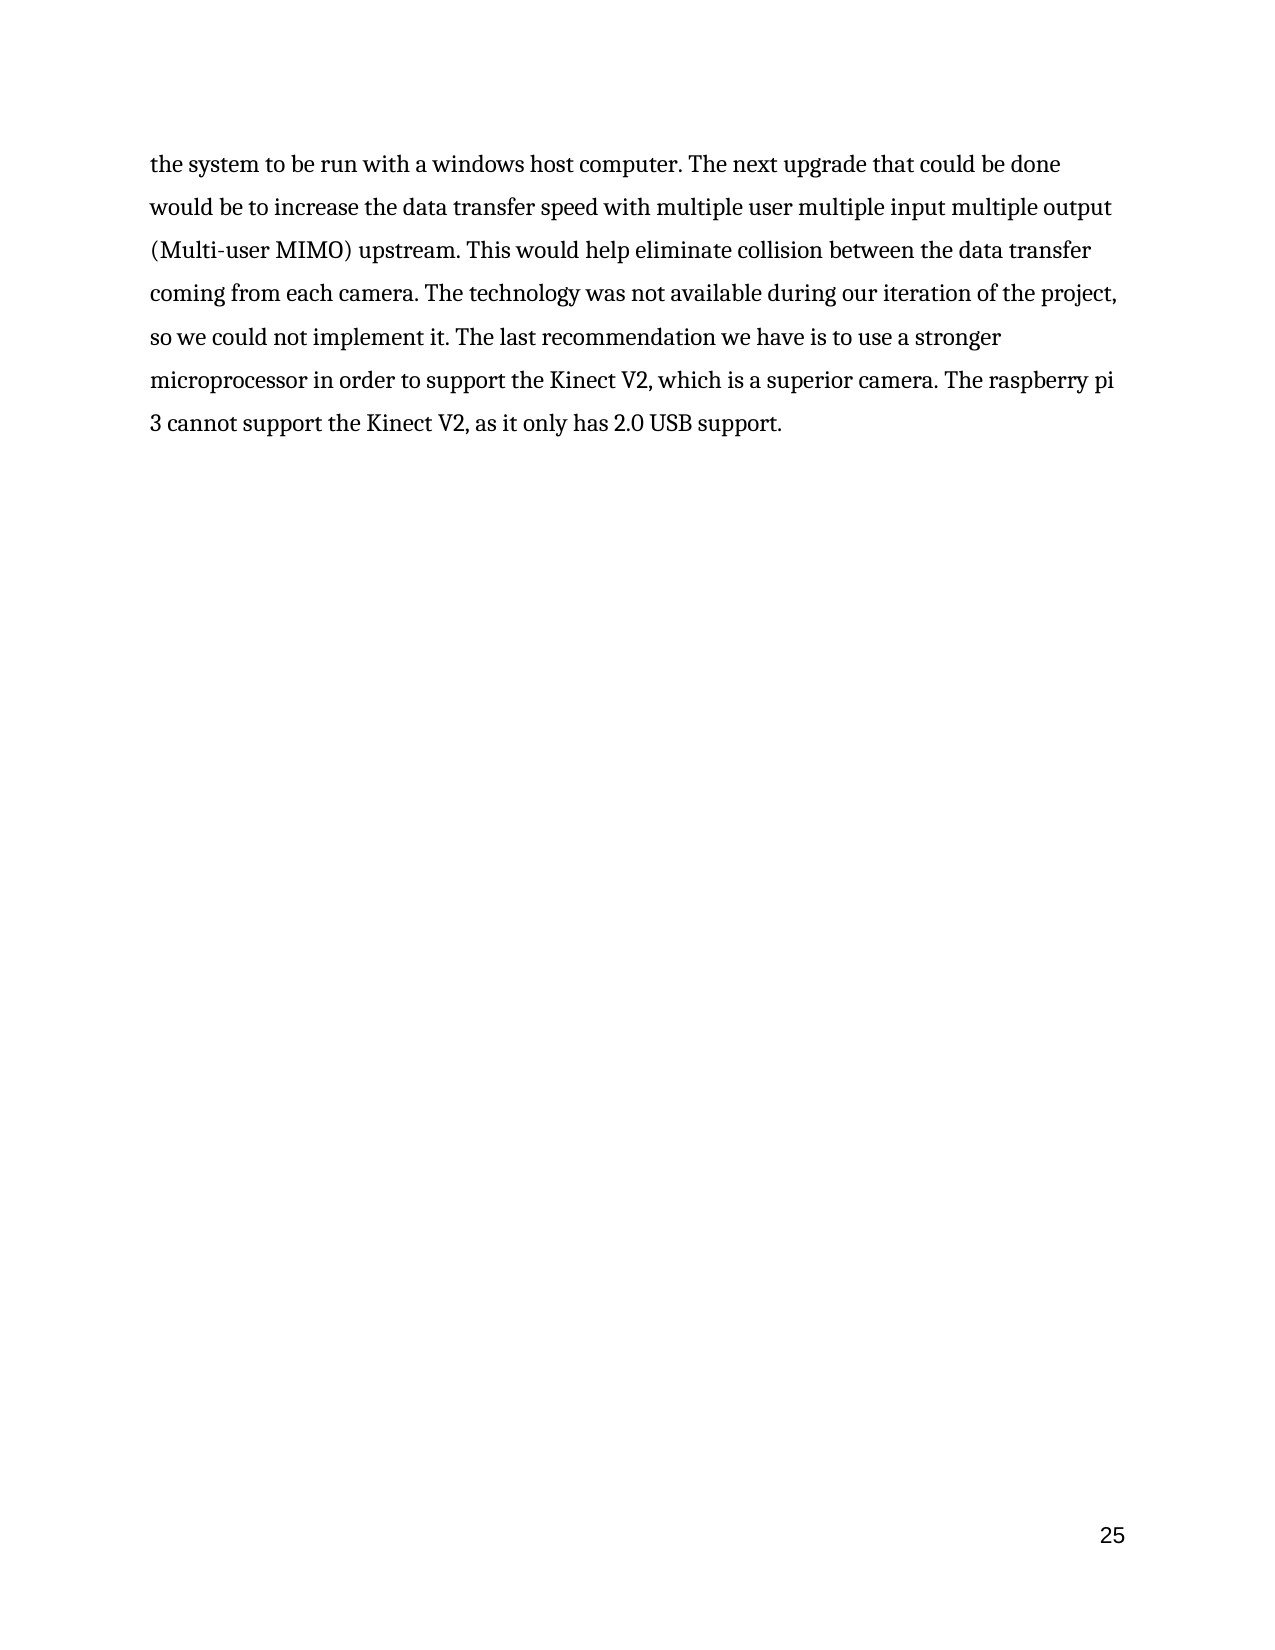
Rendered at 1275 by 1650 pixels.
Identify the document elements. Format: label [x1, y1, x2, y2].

text [150, 150, 1125, 437]
